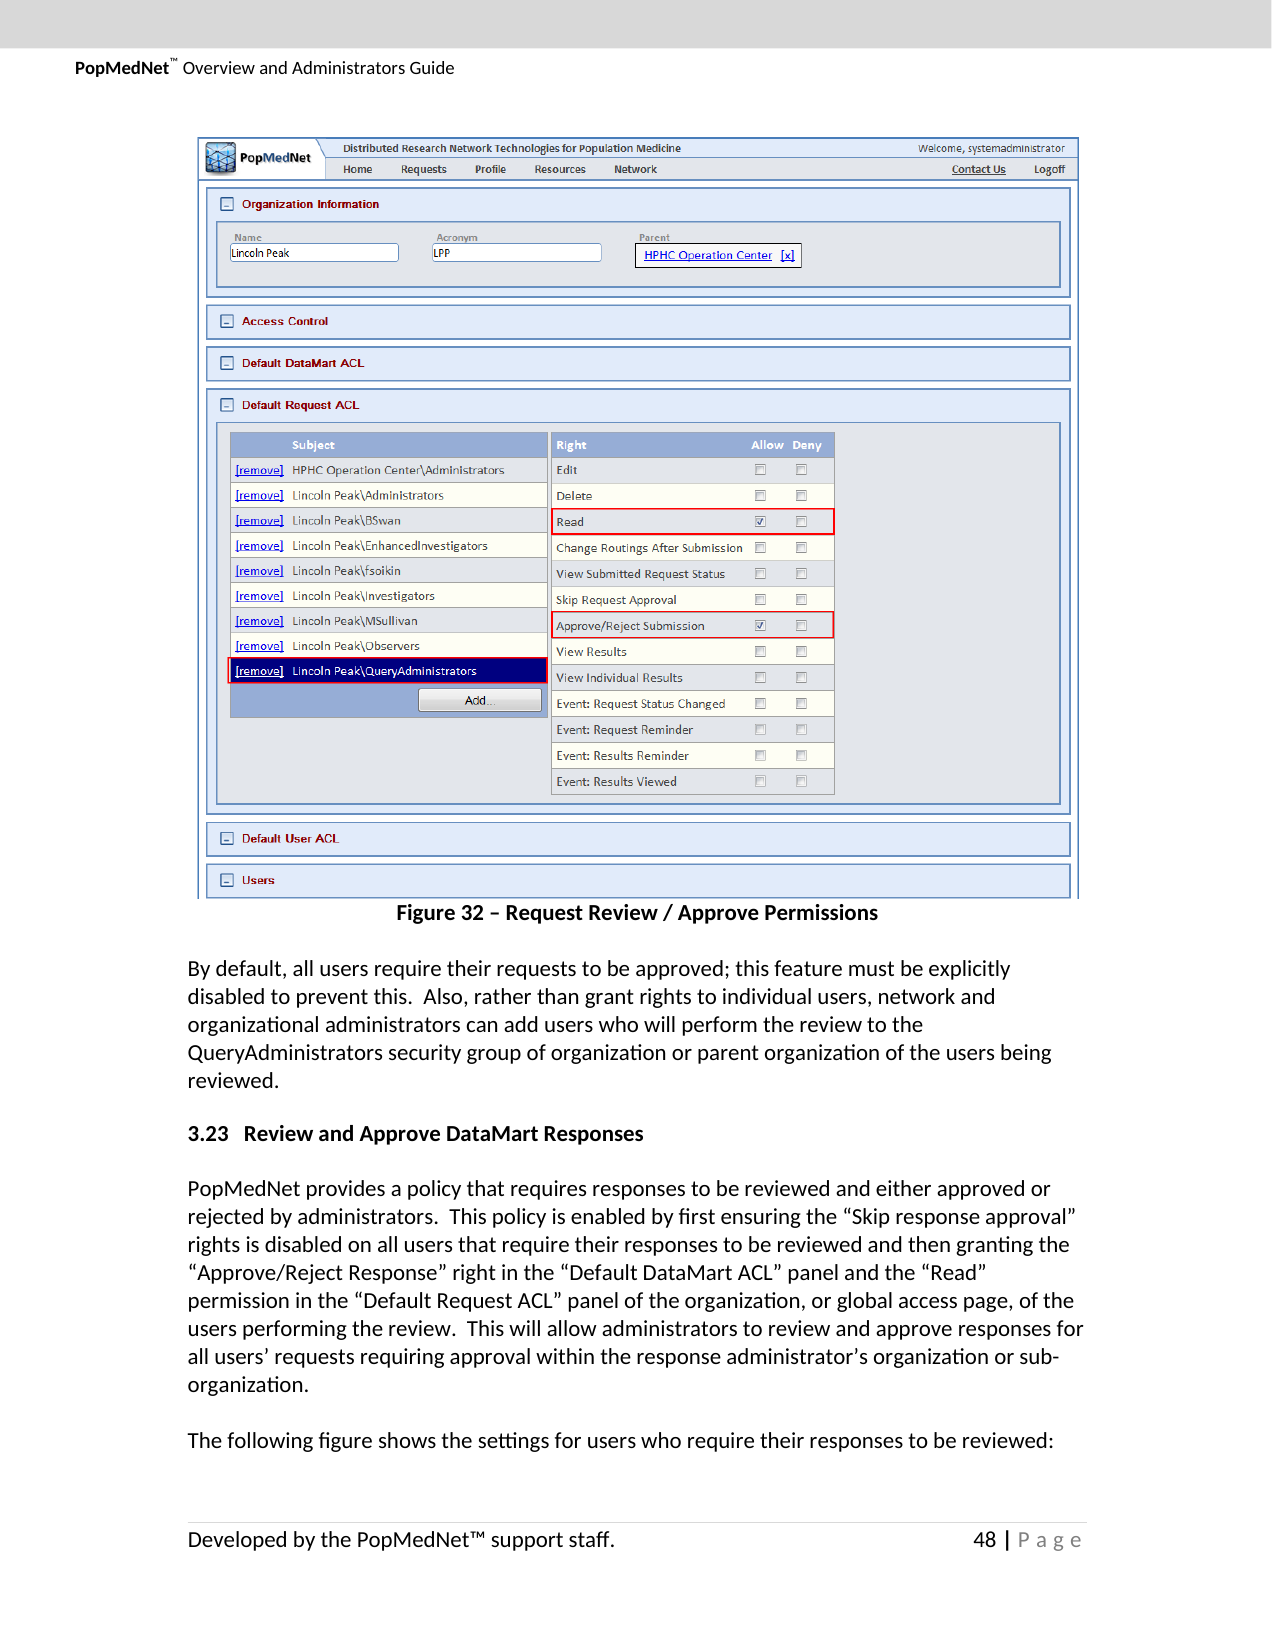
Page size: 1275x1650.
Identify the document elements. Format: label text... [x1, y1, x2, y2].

text By default, all users require their requests to be approved; this feature must be explicitly disabled to prevent this. Also, rather than grant rights to individual users, network and organizational administrators can add users who will perform the review to the QueryAdministrators security group of organization or parent organization of the users being reviewed. [187, 954, 1087, 1094]
picture [187, 130, 1088, 899]
text The following figure shows the settings for users who require their responses to be reviewed: [187, 1426, 1087, 1454]
text PopMedNet provides a policy that requires responses to be reviewed and either approved or rejected by administrators. This policy is enabled by first ensuring the “Skip response approval” rights is disabled on all users that require their responses to be reviewed and then granting the “Approve/Reject Response” right in the “Default DataMart ACL” panel and the “Read” permission in the “Default Request ACL” panel of the organization, or global access page, of the users performing the review. This will allow administrators to review and approve responses for all users’ requests requiring approval within the response administrator’s organization or sub-organization. [187, 1174, 1087, 1398]
subtitle Review and Approve DataMart Responses [187, 1119, 1087, 1148]
text Figure 32 – Request Review / Approve Permissions [187, 899, 1087, 926]
